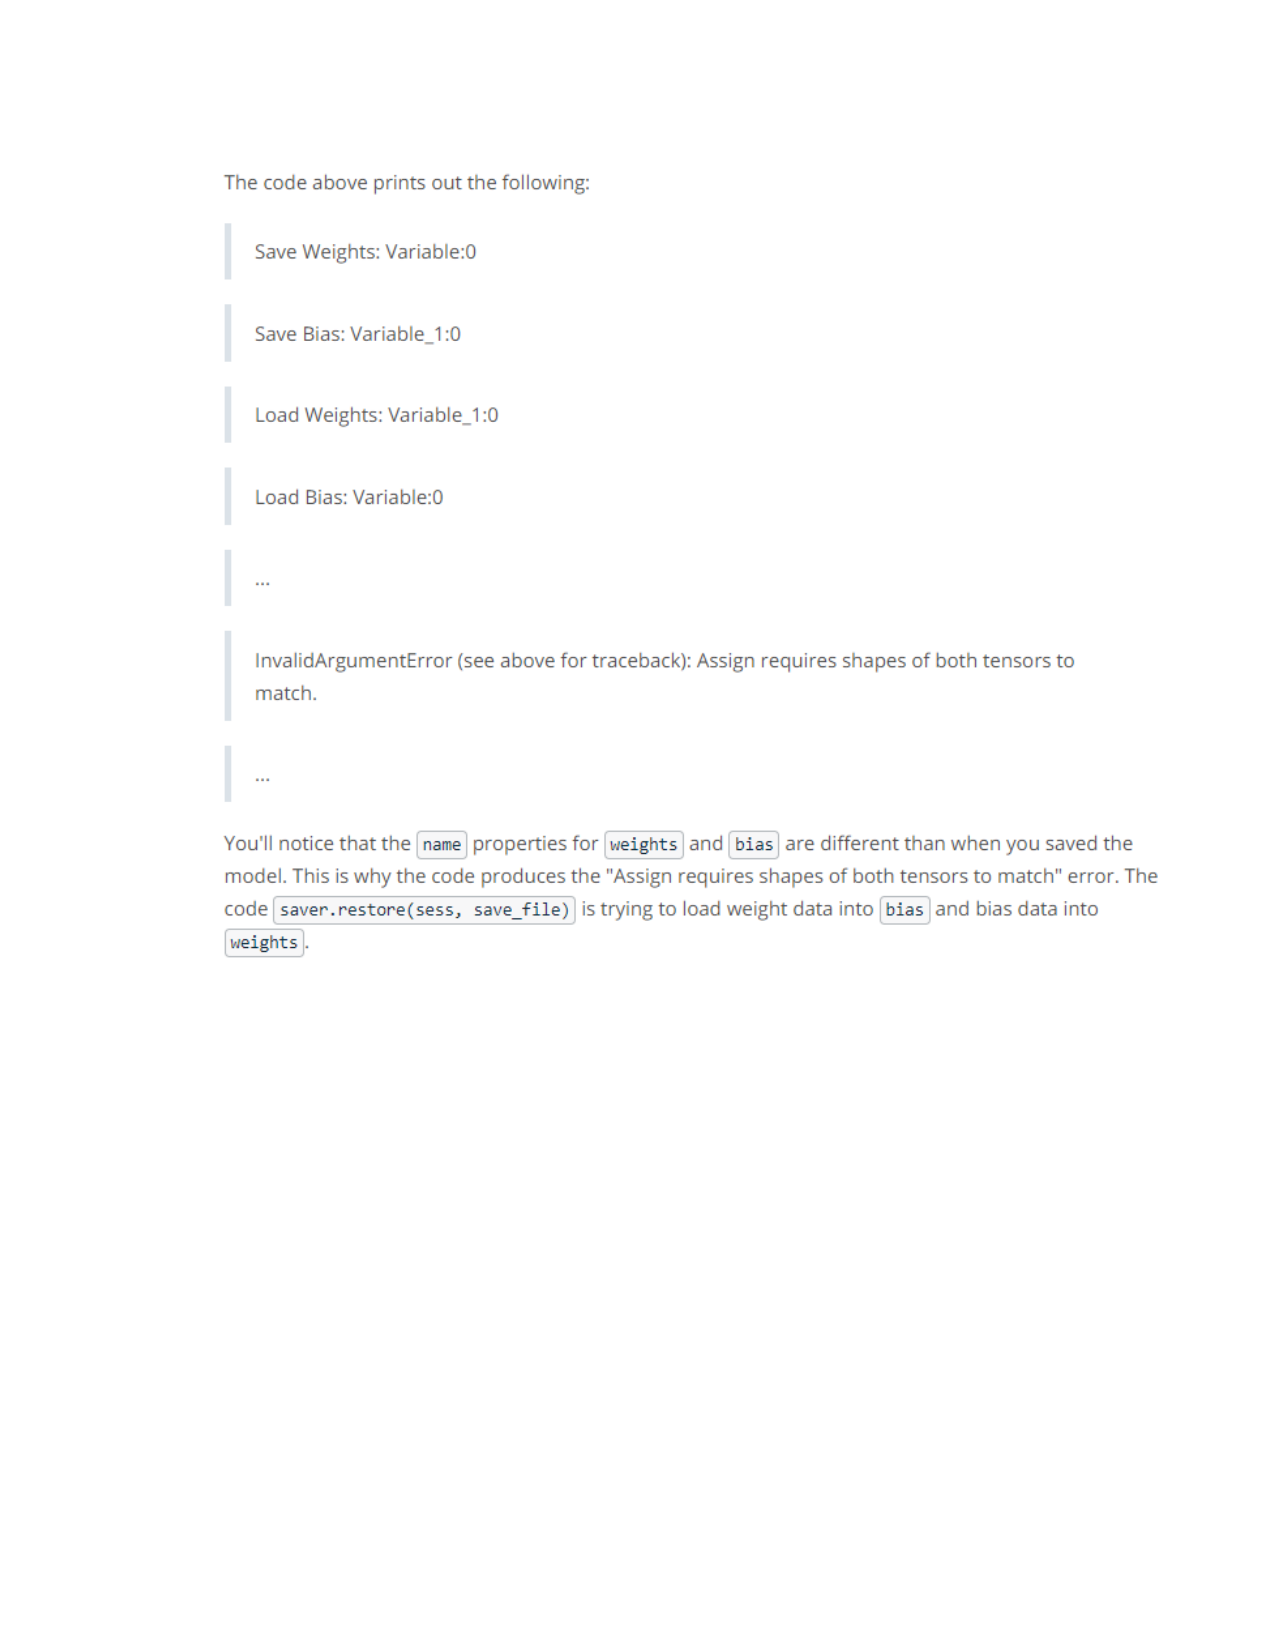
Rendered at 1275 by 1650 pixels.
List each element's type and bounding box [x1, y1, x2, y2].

picture [187, 150, 1163, 964]
